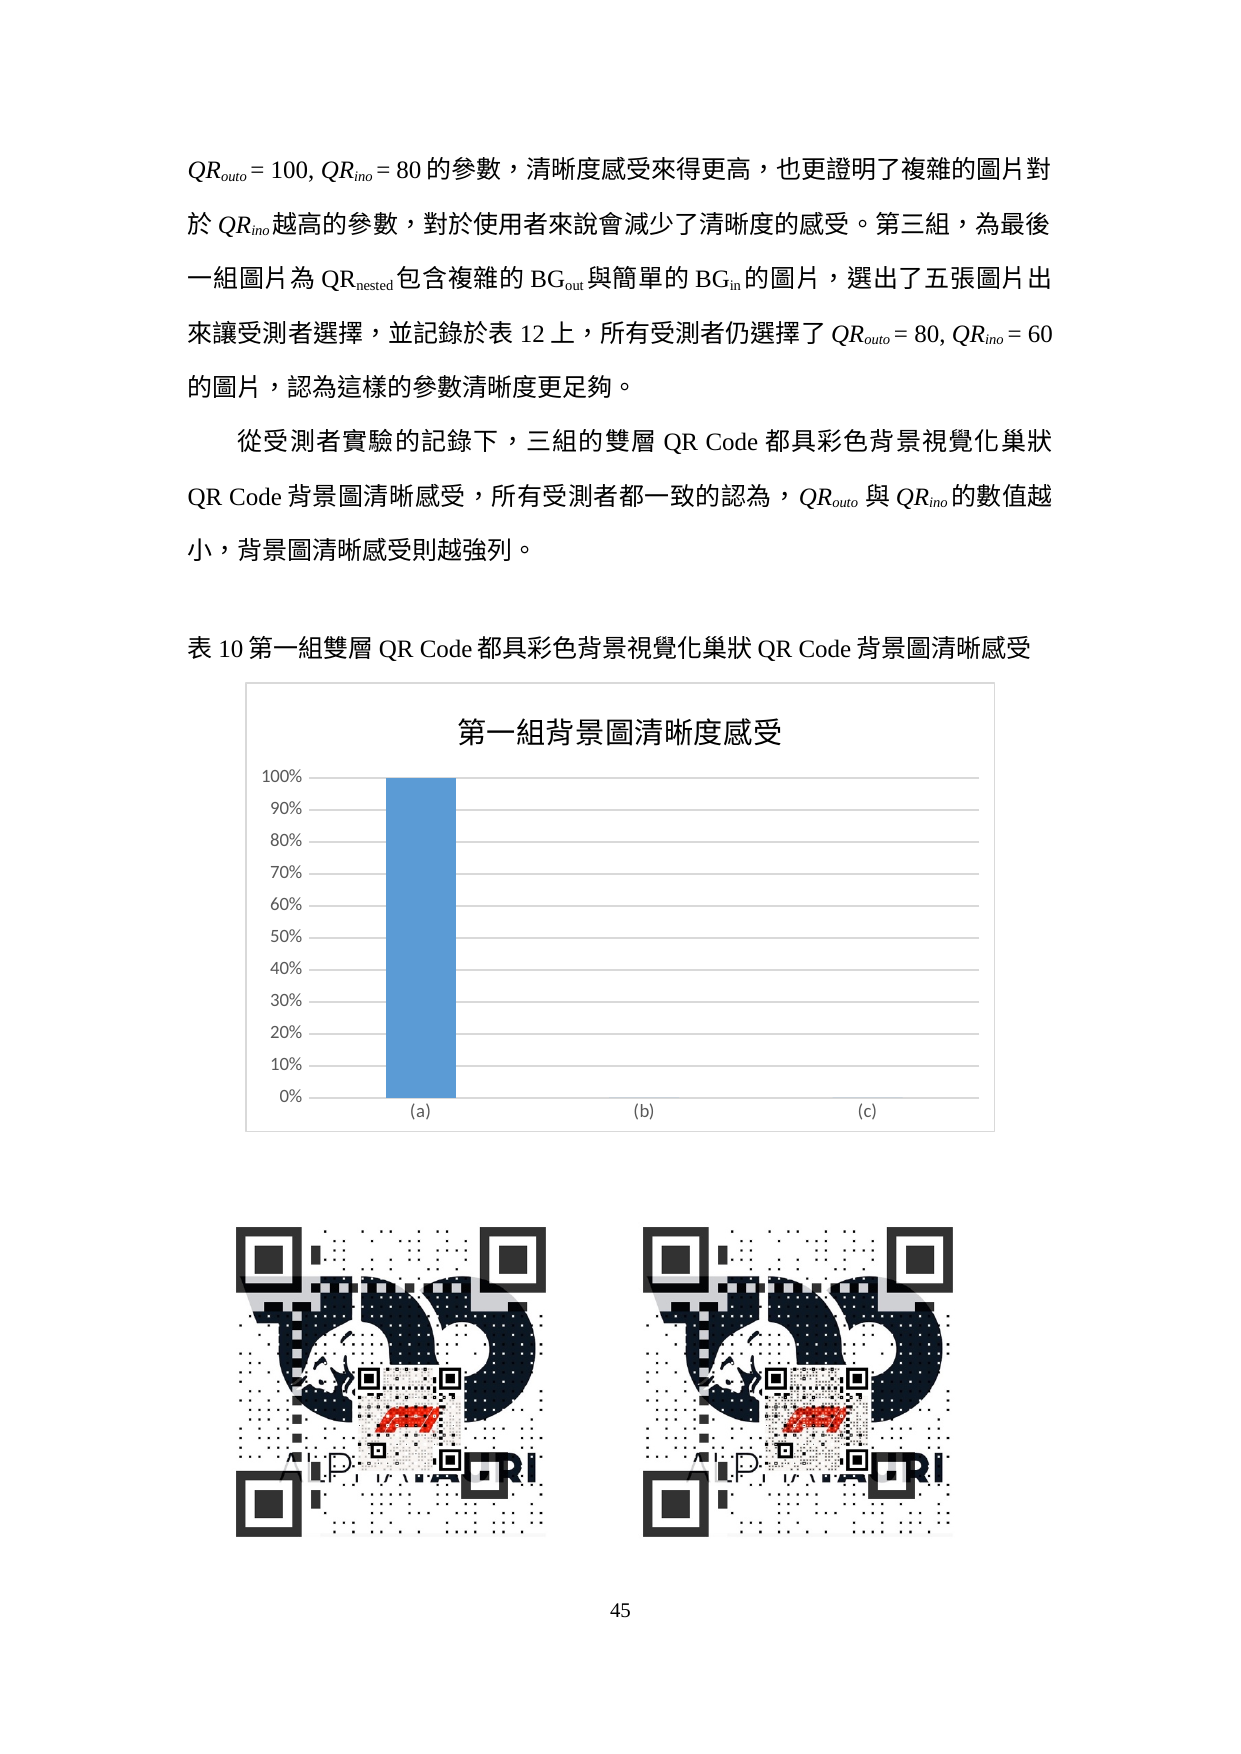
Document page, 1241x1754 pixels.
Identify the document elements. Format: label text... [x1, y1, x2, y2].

text 表 10 第一組雙層QR Code都具彩色背景視覺化巢狀QR Code背景圖清晰感受 [187, 628, 1053, 664]
picture [198, 1190, 583, 1574]
table_header [188, 1190, 594, 1588]
picture [605, 1190, 989, 1574]
table_header [594, 1190, 1000, 1588]
text 從受測者實驗的記錄下，三組的雙層QR Code都具彩色背景視覺化巢狀QR Code背景圖清晰感受，所有受測者都一致的認為，QRouto 與QRino的數值越小，背景圖清晰感受則越強列。 [187, 422, 1053, 567]
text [187, 150, 1053, 404]
